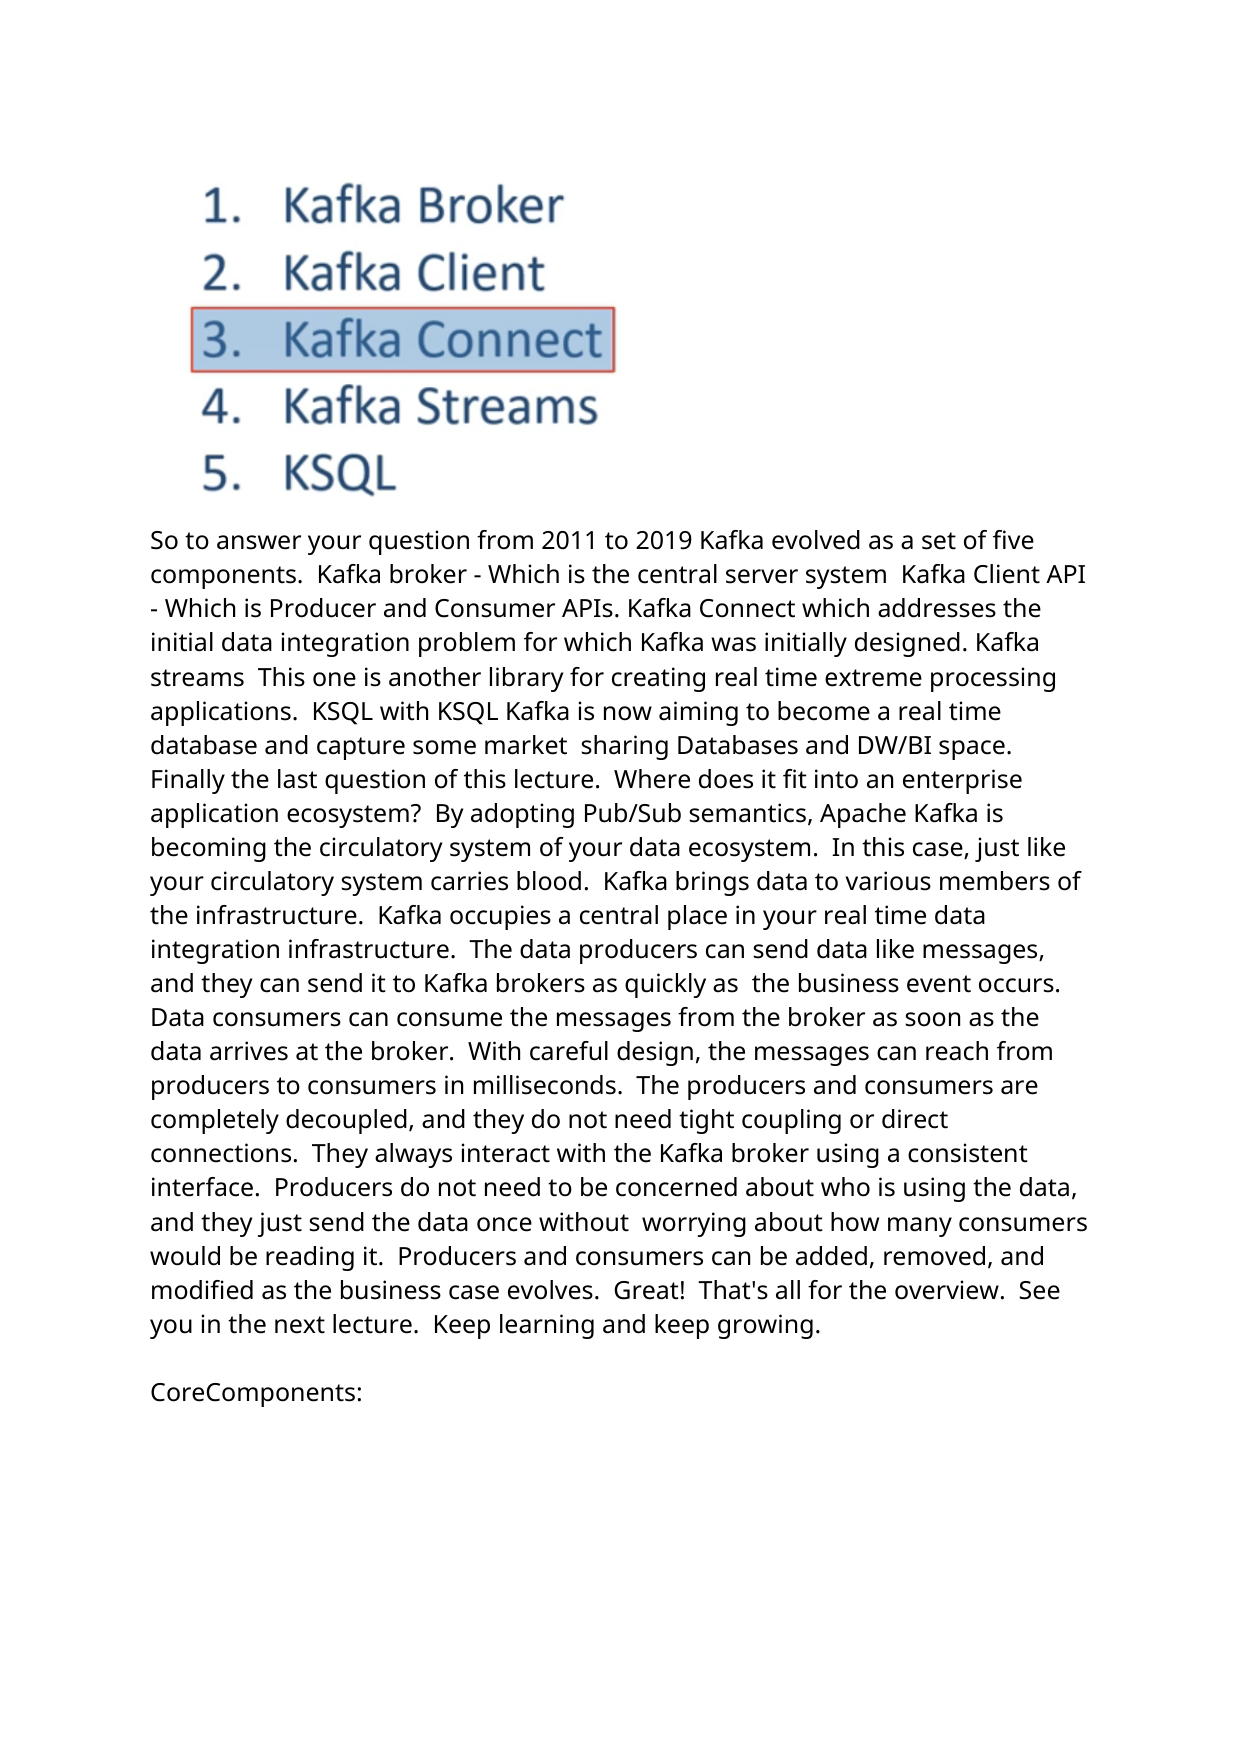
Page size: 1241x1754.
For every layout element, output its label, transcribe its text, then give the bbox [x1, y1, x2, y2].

picture [150, 150, 659, 523]
text CoreComponents: [150, 1374, 1090, 1408]
text So to answer your question from 2011 to 2019 Kafka evolved as a set of five components. Kafka broker - Which is the central server system Kafka Client API - Which is Producer and Consumer APIs. Kafka Connect which addresses the initial data integration problem for which Kafka was initially designed. Kafka streams This one is another library for creating real time extreme processing applications. KSQL with KSQL Kafka is now aiming to become a real time database and capture some market sharing Databases and DW/BI space. Finally the last question of this lecture. Where does it fit into an enterprise application ecosystem? By adopting Pub/Sub semantics, Apache Kafka is becoming the circulatory system of your data ecosystem. In this case, just like your circulatory system carries blood. Kafka brings data to various members of the infrastructure. Kafka occupies a central place in your real time data integration infrastructure. The data producers can send data like messages, and they can send it to Kafka brokers as quickly as the business event occurs. Data consumers can consume the messages from the broker as soon as the data arrives at the broker. With careful design, the messages can reach from producers to consumers in milliseconds. The producers and consumers are completely decoupled, and they do not need tight coupling or direct connections. They always interact with the Kafka broker using a consistent interface. Producers do not need to be concerned about who is using the data, and they just send the data once without worrying about how many consumers would be reading it. Producers and consumers can be added, removed, and modified as the business case evolves. Great! That's all for the overview. See you in the next lecture. Keep learning and keep growing. [150, 523, 1090, 1340]
